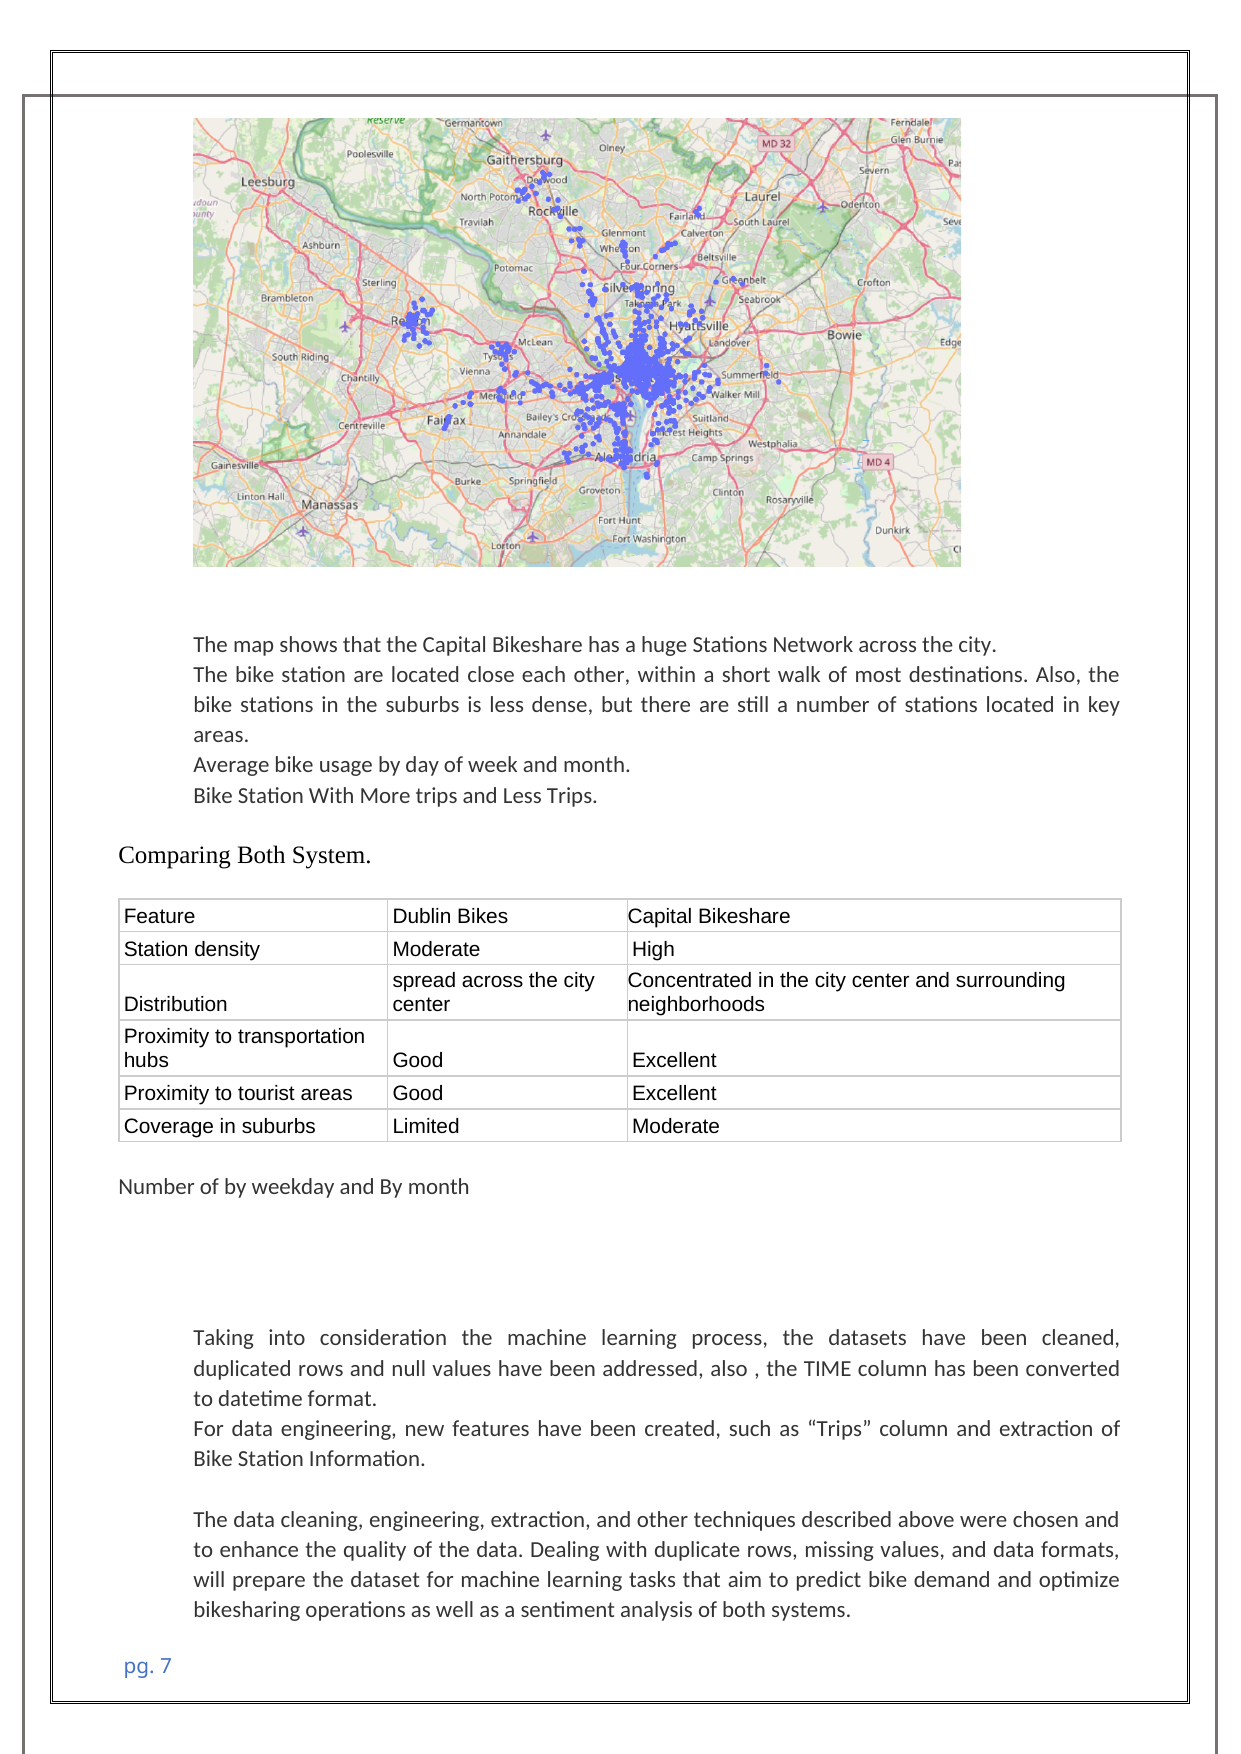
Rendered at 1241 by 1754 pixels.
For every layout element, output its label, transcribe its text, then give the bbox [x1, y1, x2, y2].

text The bike station are located close each other, within a short walk of most destinations. Also, the bike stations in the suburbs is less dense, but there are still a number of stations located in key areas. [193, 660, 1122, 748]
table_cell Moderate [628, 1110, 1120, 1141]
text Taking into consideration the machine learning process, the datasets have been cleaned, duplicated rows and null values have been addressed, also , the TIME column has been converted to datetime format. [193, 1323, 1122, 1412]
table_cell Moderate [388, 932, 627, 964]
text Average bike usage by day of week and month. [193, 751, 1122, 778]
table_header Dublin Bikes [388, 900, 627, 931]
text Comparing Both System. [118, 840, 1122, 869]
table_cell spread across the city center [388, 965, 627, 1019]
table_header Feature [120, 900, 387, 931]
table_header Capital Bikeshare [628, 900, 1120, 931]
table_cell High [628, 932, 1120, 964]
table_cell Concentrated in the city center and surrounding neighborhoods [628, 965, 1120, 1019]
table_cell Excellent [628, 1021, 1120, 1075]
table_cell Good [388, 1077, 627, 1108]
table_cell Coverage in suburbs [120, 1110, 387, 1141]
text The map shows that the Capital Bikeshare has a huge Stations Network across the city. [193, 630, 1122, 658]
text For data engineering, new features have been created, such as “Trips” column and extraction of Bike Station Information. [193, 1414, 1122, 1472]
table_cell Proximity to tourist areas [120, 1077, 387, 1108]
picture [193, 118, 962, 567]
text Bike Station With More trips and Less Trips. [193, 781, 1122, 809]
table_cell Proximity to transportation hubs [120, 1021, 387, 1075]
text The data cleaning, engineering, extraction, and other techniques described above were chosen and to enhance the quality of the data. Dealing with duplicate rows, missing values, and data formats, will prepare the dataset for machine learning tasks that aim to predict bike demand and optimize bikesharing operations as well as a sentiment analysis of both systems. [193, 1505, 1122, 1623]
table_cell Station density [120, 932, 387, 964]
table_cell Excellent [628, 1077, 1120, 1108]
text Number of by weekday and By month [118, 1172, 1122, 1201]
table_cell Good [388, 1021, 627, 1075]
table_cell Distribution [120, 965, 387, 1019]
table_cell Limited [388, 1110, 627, 1141]
